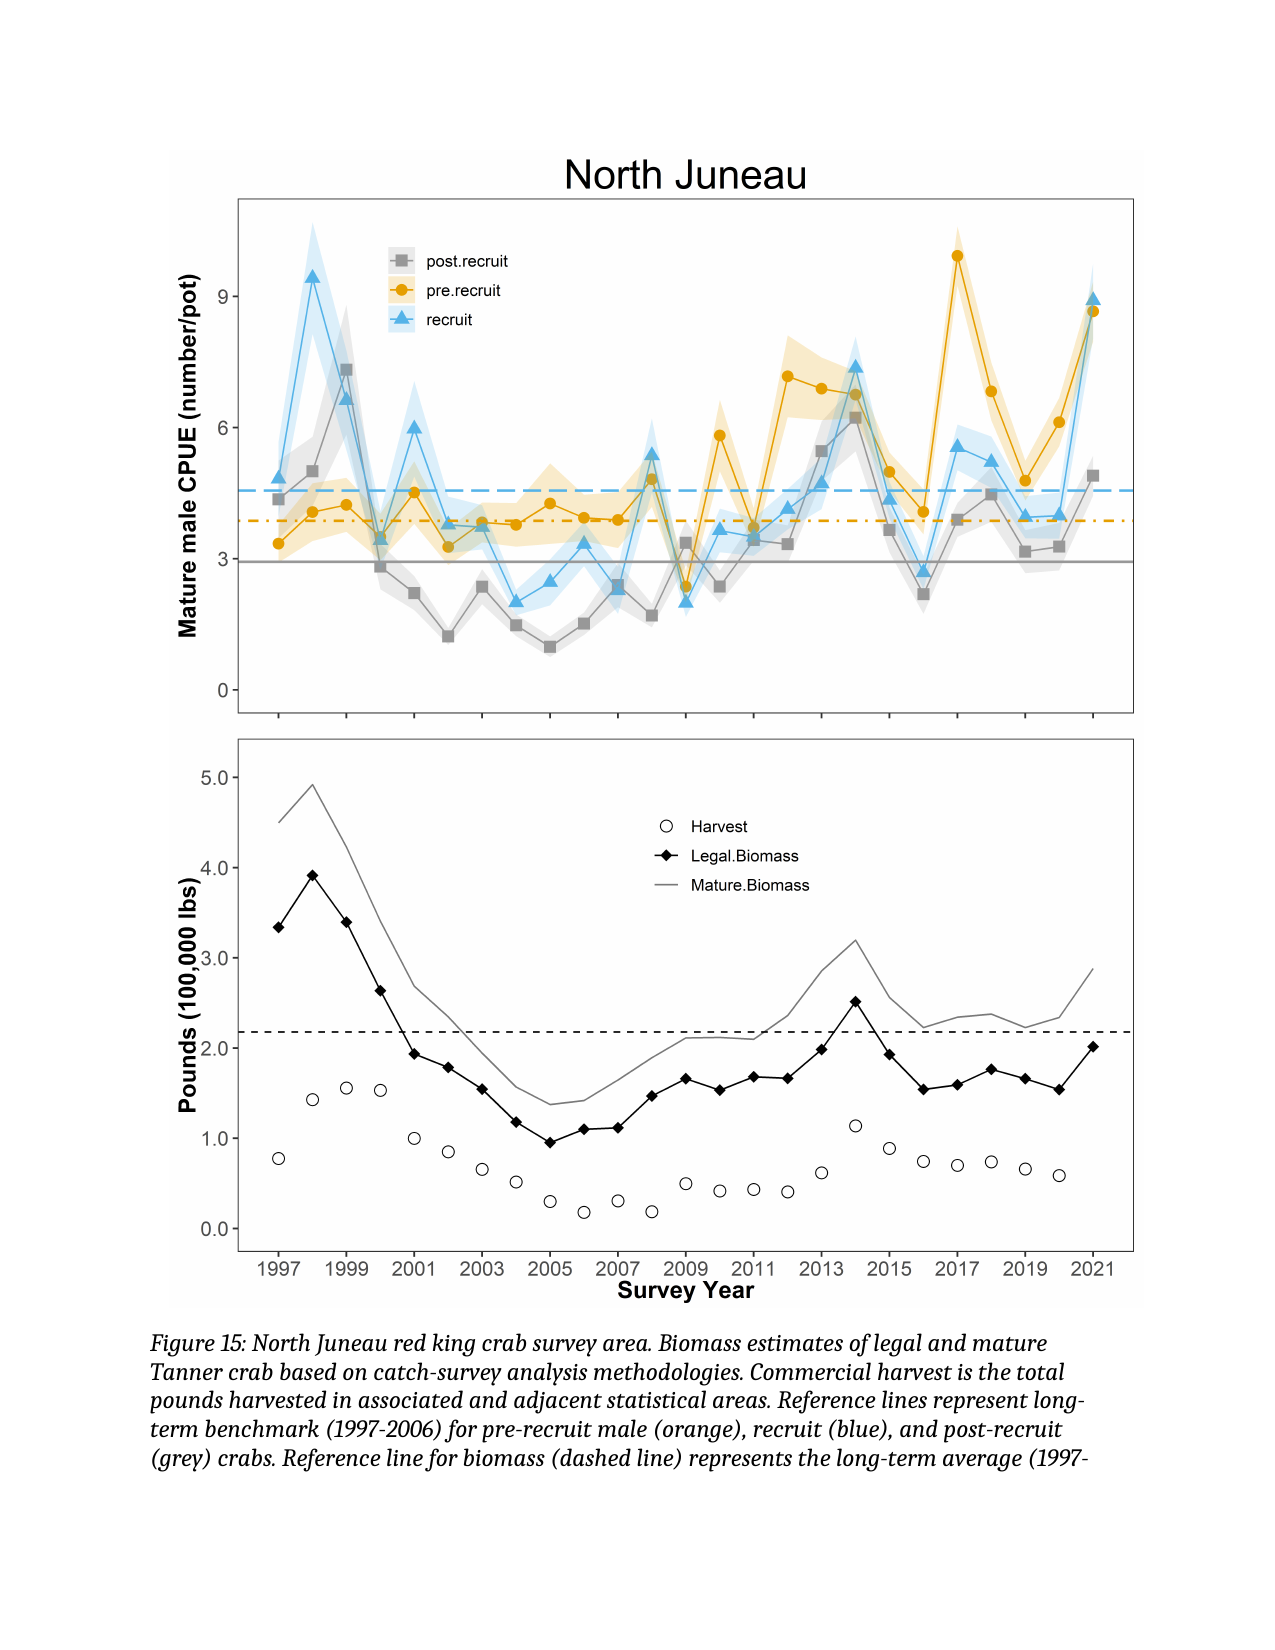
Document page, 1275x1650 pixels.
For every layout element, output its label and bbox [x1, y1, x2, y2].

picture [168, 150, 1144, 1308]
text [150, 1329, 1125, 1472]
